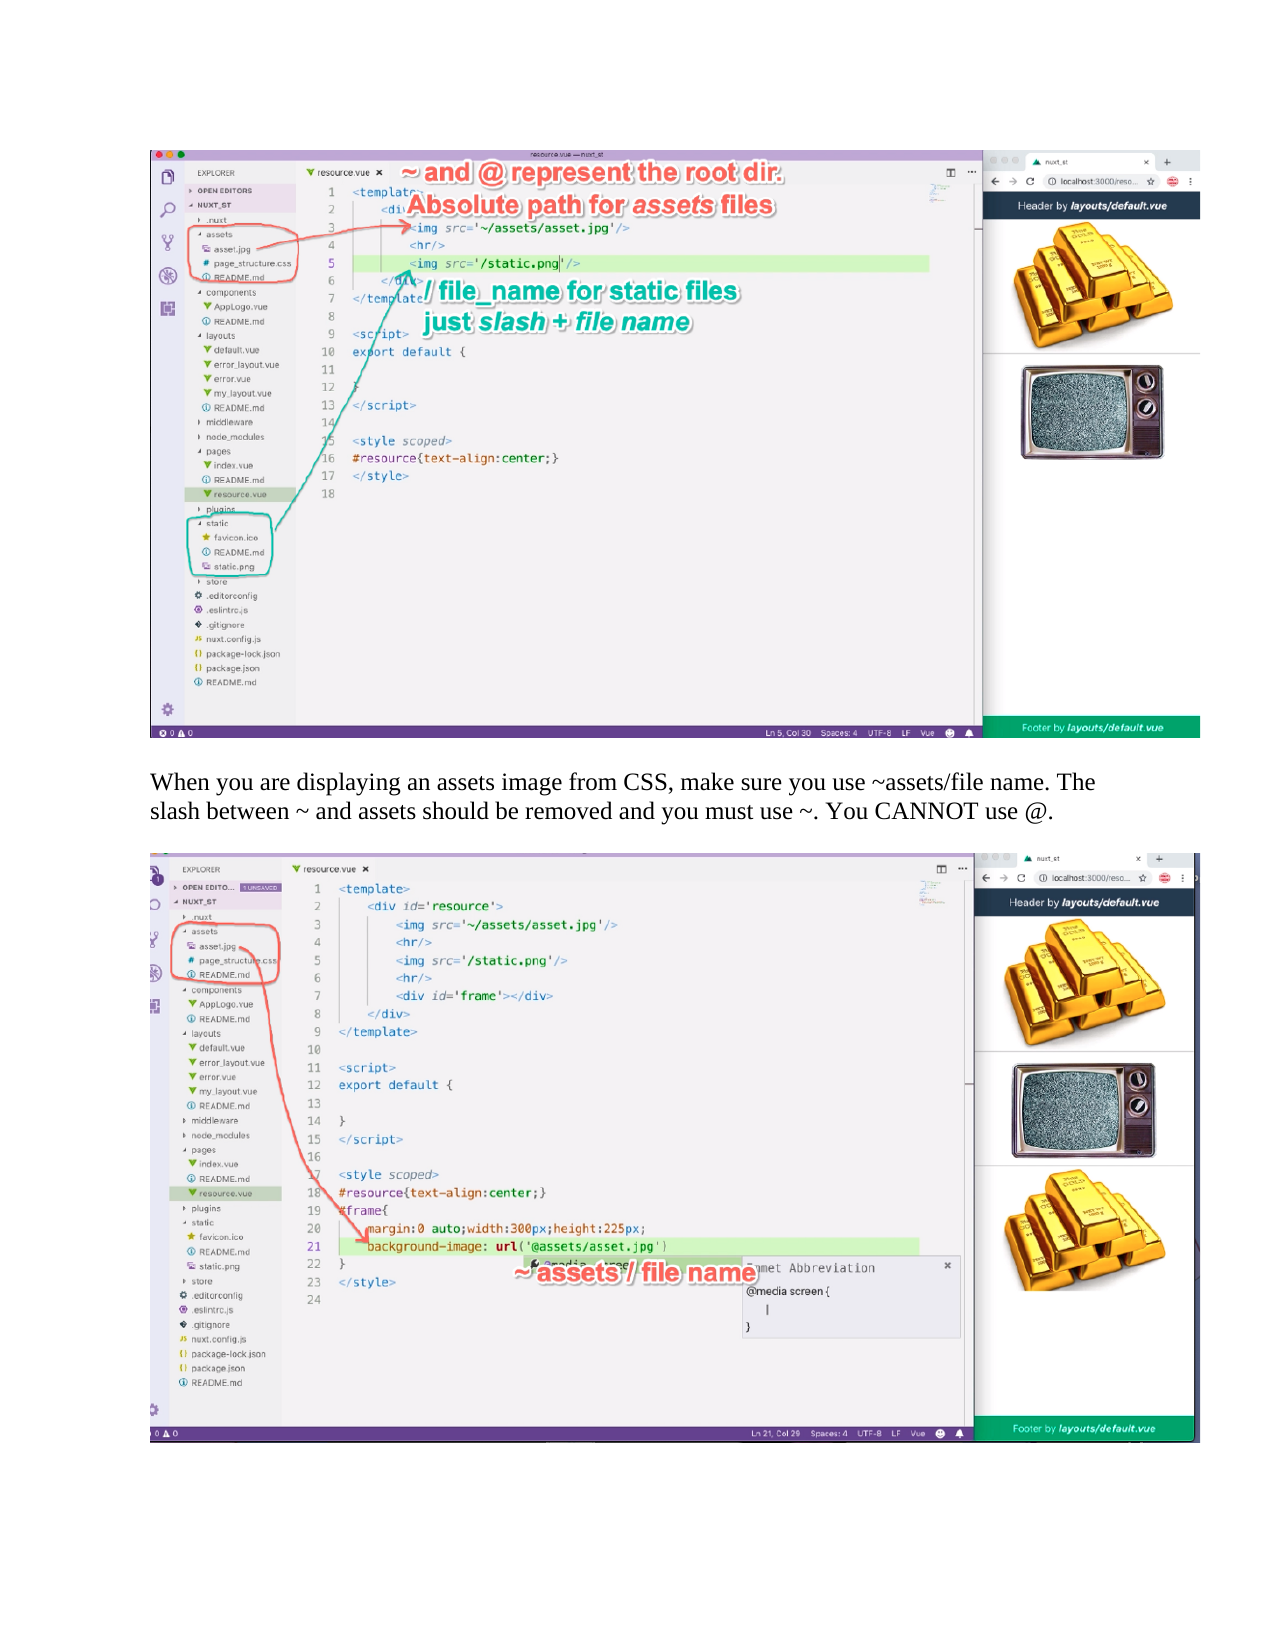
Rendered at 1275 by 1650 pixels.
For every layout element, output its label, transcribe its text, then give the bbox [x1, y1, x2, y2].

picture [150, 853, 1200, 1443]
picture [150, 150, 1200, 738]
text When you are displaying an assets image from CSS, make sure you use ~assets/file name. The slash between ~ and assets should be removed and you must use ~. You CANNOT use @. [150, 767, 1125, 825]
